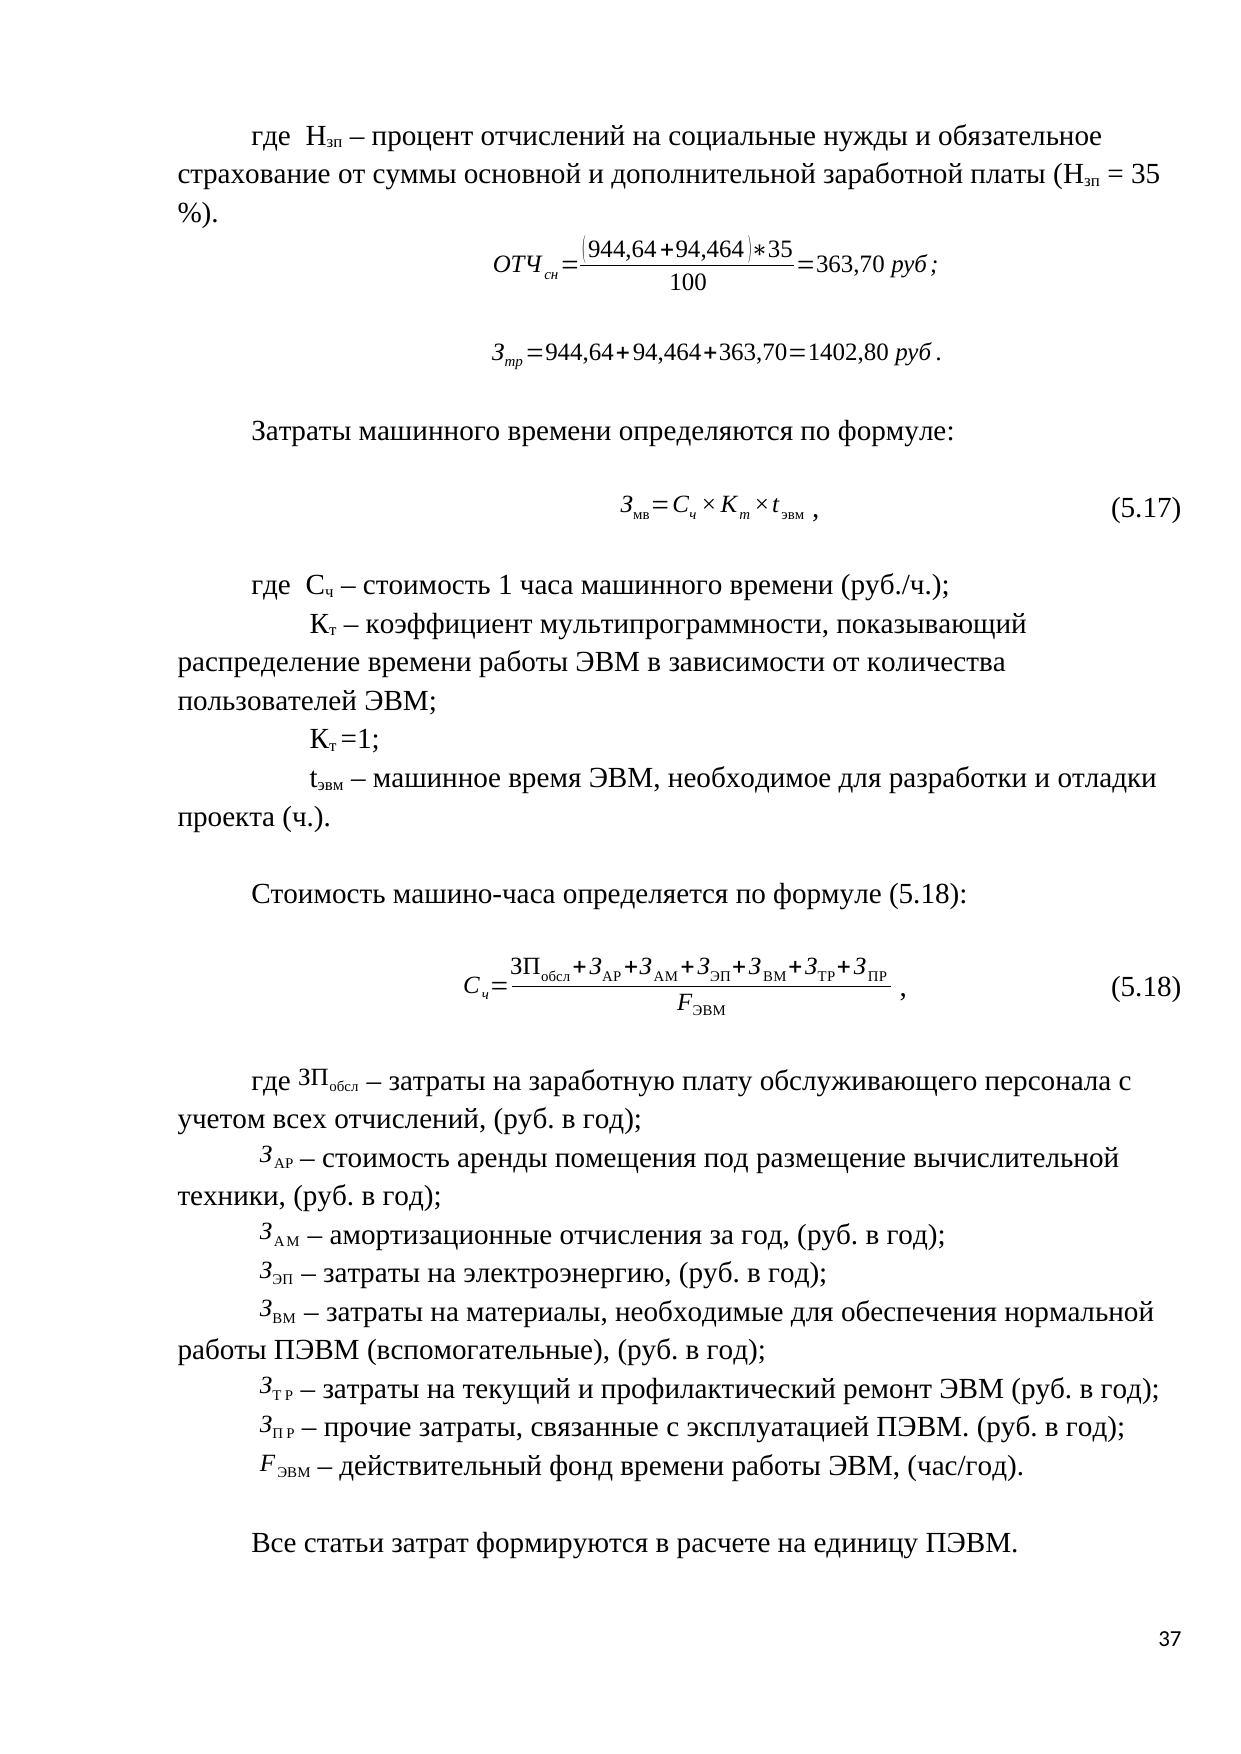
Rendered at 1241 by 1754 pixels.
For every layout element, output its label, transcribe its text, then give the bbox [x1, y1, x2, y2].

text Кт =1; [177, 722, 1181, 755]
text , (5.18) [177, 953, 1181, 1019]
text – амортизационные отчисления за год, (руб. в год); [177, 1217, 1181, 1250]
text – затраты на материалы, необходимые для обеспечения нормальной работы ПЭВМ (вспомогательные), (руб. в год); [177, 1294, 1181, 1366]
text – затраты на текущий и профилактический ремонт ЭВМ (руб. в год); [177, 1371, 1181, 1404]
text – действительный фонд времени работы ЭВМ, (час/год). [177, 1448, 1181, 1482]
text где – затраты на заработную плату обслуживающего персонала с учетом всех отчислений, (руб. в год); [177, 1063, 1181, 1135]
text Кт – коэффициент мультипрограммности, показывающий распределение времени работы ЭВМ в зависимости от количества пользователей ЭВМ; [177, 606, 1181, 717]
text где Hзп – процент отчислений на социальные нужды и обязательное страхование от суммы основной и дополнительной заработной платы (Hзп = 35 %). [177, 118, 1181, 229]
text Стоимость машино-часа определяется по формуле (5.18): [177, 876, 1181, 909]
text Все статьи затрат формируются в расчете на единицу ПЭВМ. [177, 1525, 1181, 1559]
text – прочие затраты, связанные с эксплуатацией ПЭВМ. (руб. в год); [177, 1409, 1181, 1443]
text – затраты на электроэнергию, (руб. в год); [177, 1255, 1181, 1289]
text , (5.17) [177, 490, 1181, 524]
text tэвм – машинное время ЭВМ, необходимое для разработки и отладки проекта (ч.). [177, 760, 1181, 832]
text Затраты машинного времени определяются по формуле: [177, 413, 1181, 446]
text – стоимость аренды помещения под размещение вычислительной техники, (руб. в год); [177, 1140, 1181, 1212]
text где Сч – стоимость 1 часа машинного времени (руб./ч.); [177, 567, 1181, 601]
